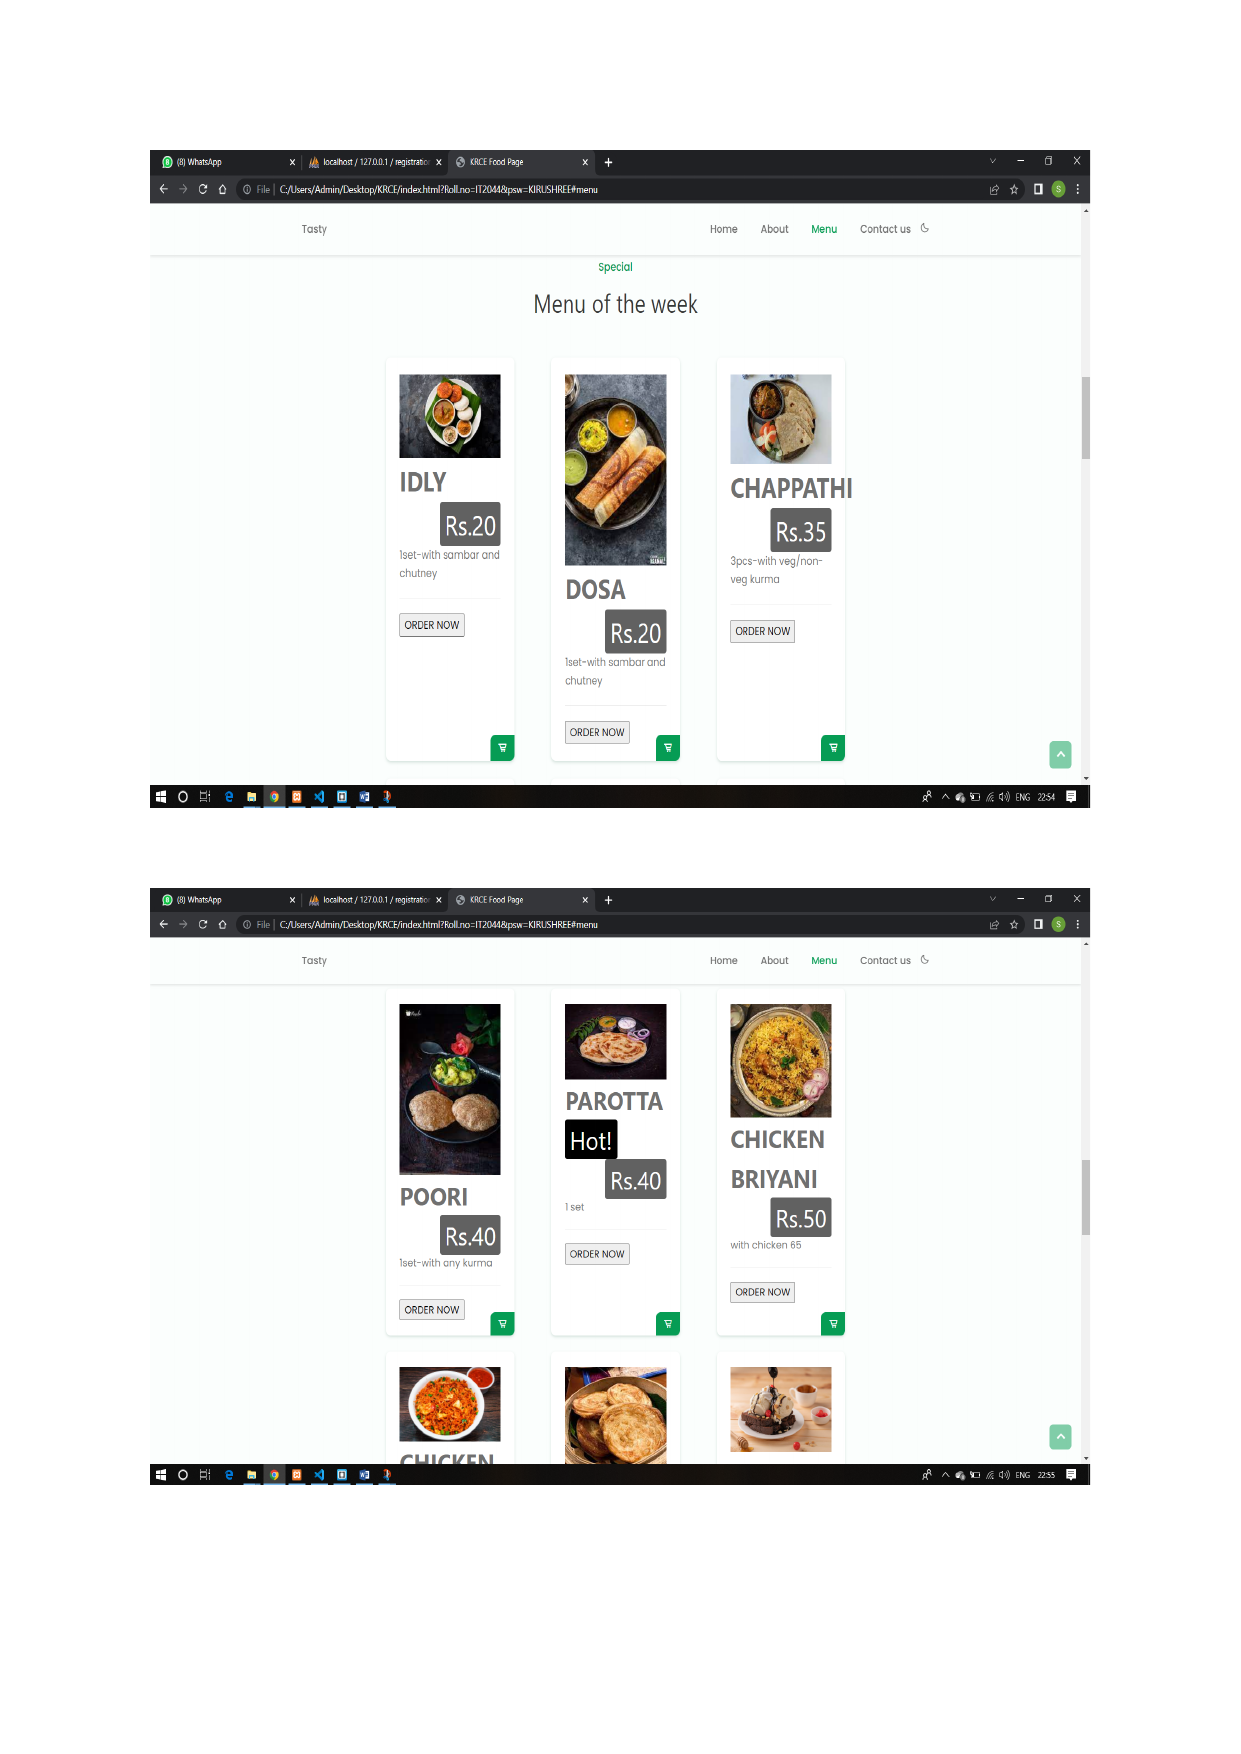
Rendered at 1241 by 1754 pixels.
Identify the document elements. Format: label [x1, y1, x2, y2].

picture [150, 150, 1091, 808]
picture [150, 888, 1091, 1485]
